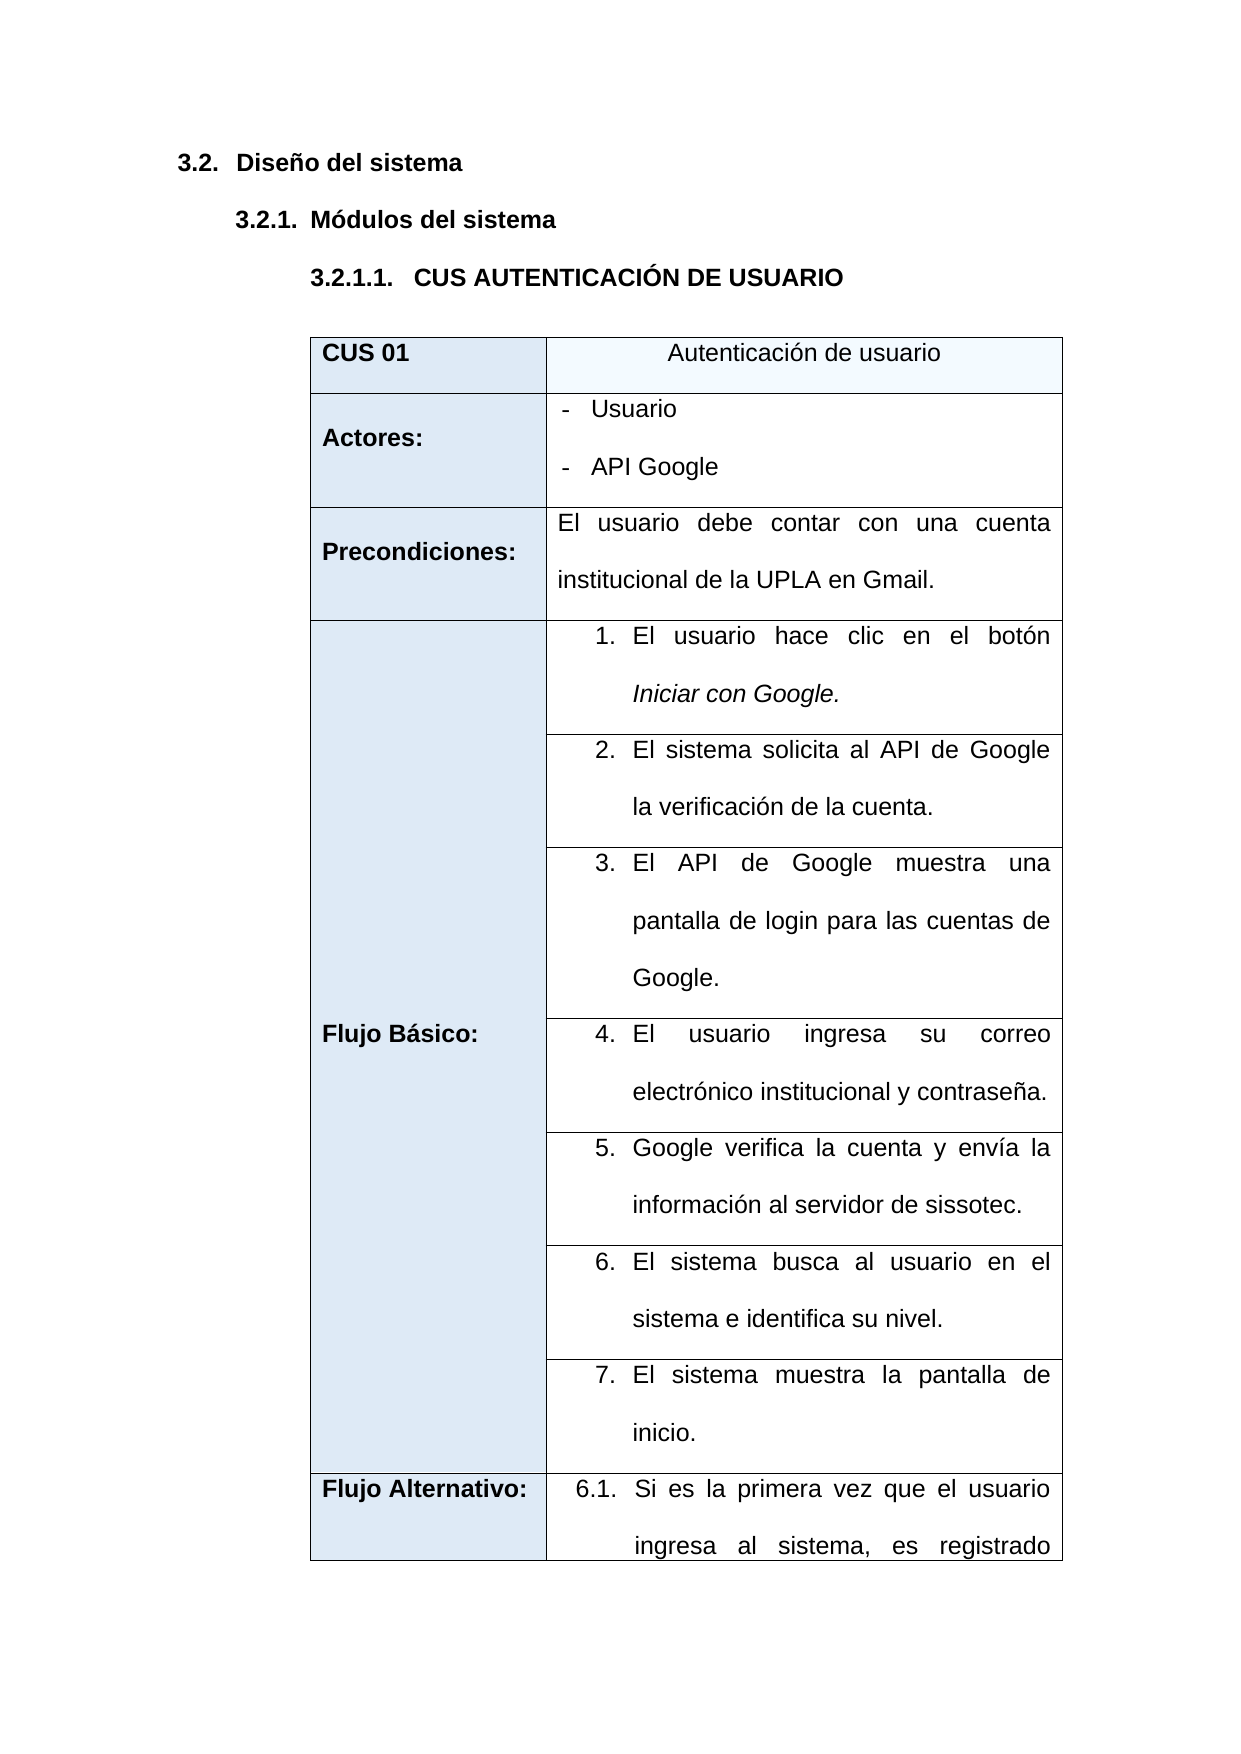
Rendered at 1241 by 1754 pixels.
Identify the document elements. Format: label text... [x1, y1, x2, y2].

table_cell Flujo Alternativo: [311, 1474, 546, 1560]
list Módulos del sistema [235, 205, 1063, 234]
table_cell El usuario debe contar con una cuenta institucional de la UPLA en Gmail. [547, 508, 1062, 620]
table_cell Google verifica la cuenta y envía la información al servidor de sissotec. [547, 1133, 1062, 1245]
table_cell Precondiciones: [311, 508, 546, 620]
table_cell El sistema muestra la pantalla de inicio. [547, 1360, 1062, 1472]
table_header CUS 01 [311, 338, 546, 393]
table_cell Flujo Básico: [311, 621, 546, 1472]
list CUS AUTENTICACIÓN DE USUARIO [310, 263, 1063, 291]
table_header Autenticación de usuario [547, 338, 1062, 393]
table_cell El usuario hace clic en el botón Iniciar con Google. [547, 621, 1062, 734]
list Diseño del sistema [177, 148, 1063, 176]
table_cell El usuario ingresa su correo electrónico institucional y contraseña. [547, 1019, 1062, 1132]
table_cell El sistema solicita al API de Google la verificación de la cuenta. [547, 735, 1062, 847]
table_cell Actores: [311, 394, 546, 507]
table_cell Usuario API Google [547, 394, 1062, 507]
table_cell El API de Google muestra una pantalla de login para las cuentas de Google. [547, 848, 1062, 1018]
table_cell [547, 1474, 1062, 1560]
table_cell El sistema busca al usuario en el sistema e identifica su nivel. [547, 1246, 1062, 1359]
